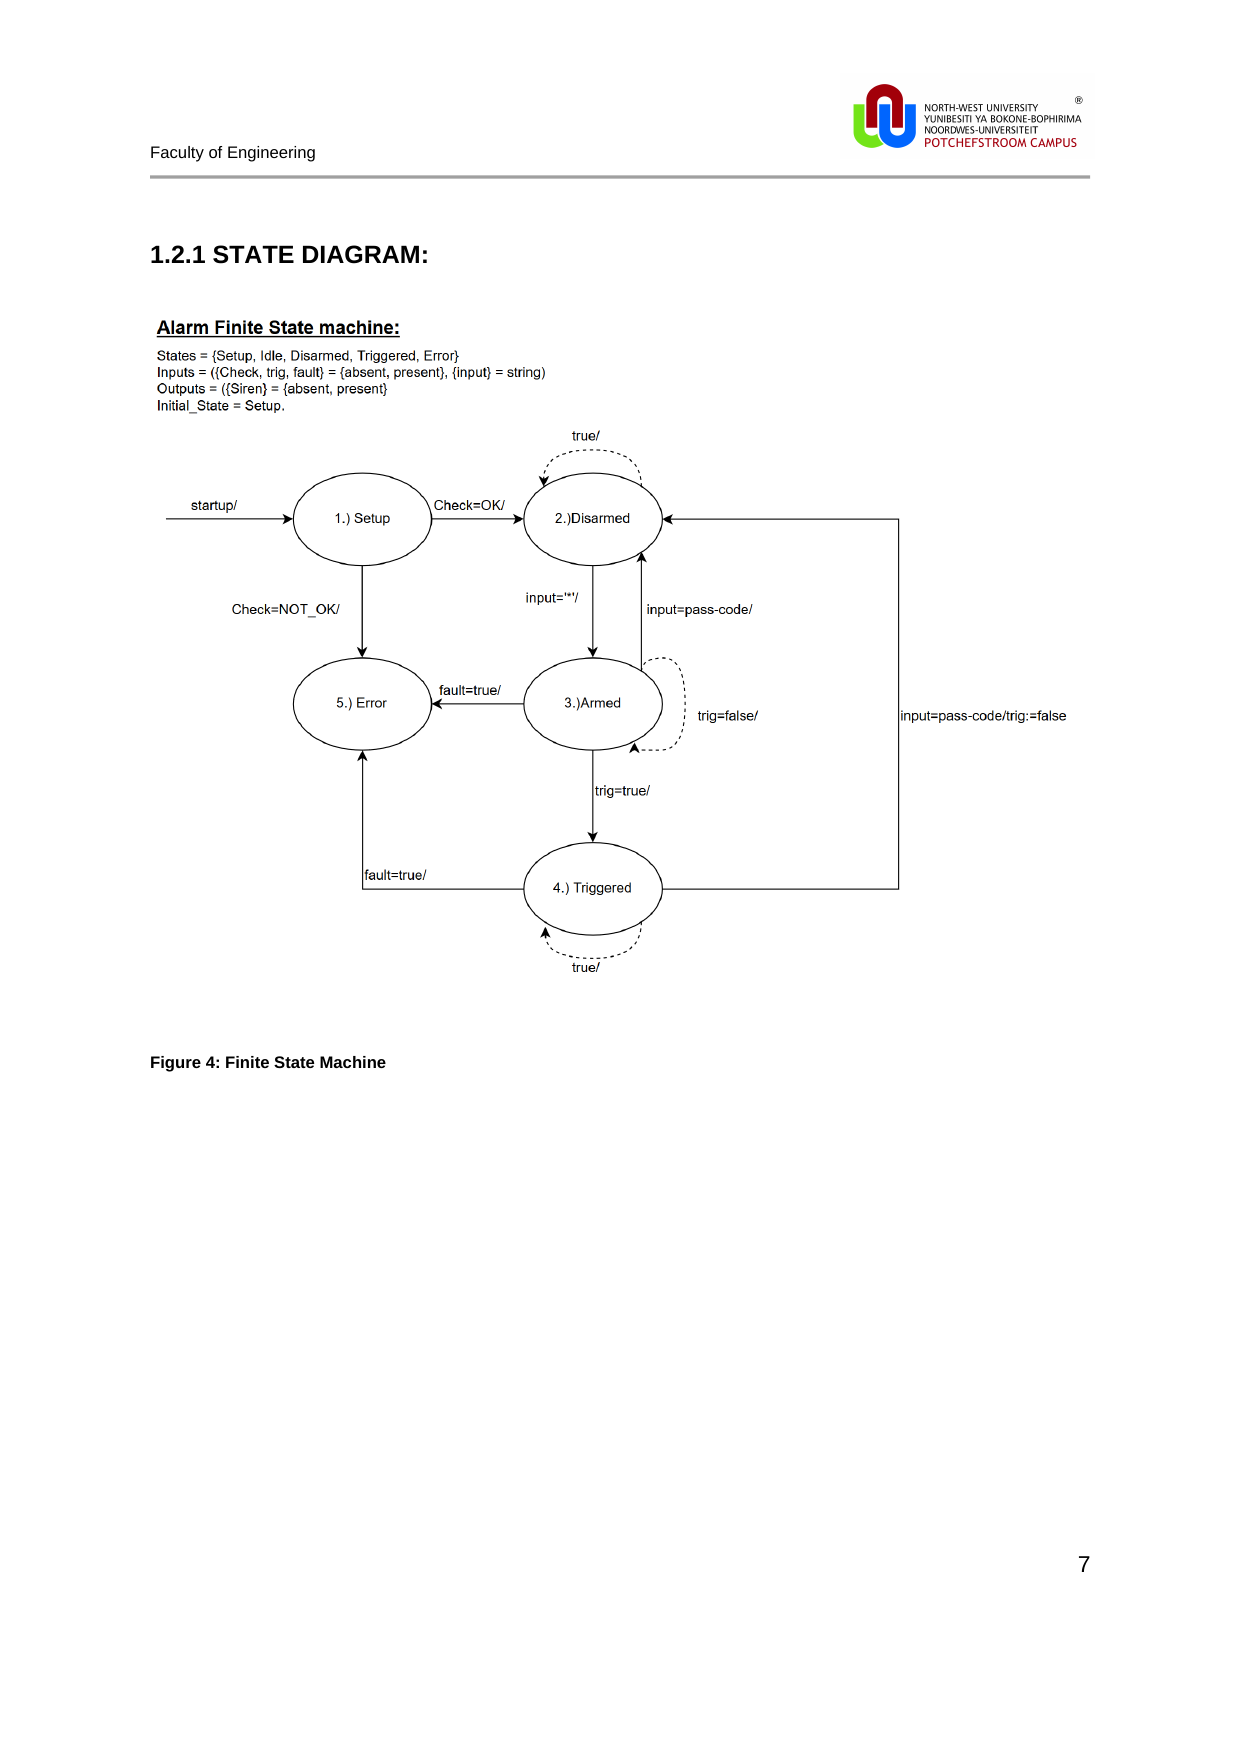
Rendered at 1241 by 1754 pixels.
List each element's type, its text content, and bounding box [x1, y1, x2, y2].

picture [150, 308, 1090, 1016]
subtitle 1.2.1 State diagram: [150, 240, 1090, 269]
picture [840, 73, 1095, 159]
text Figure 4: Finite State Machine [150, 1053, 1090, 1072]
